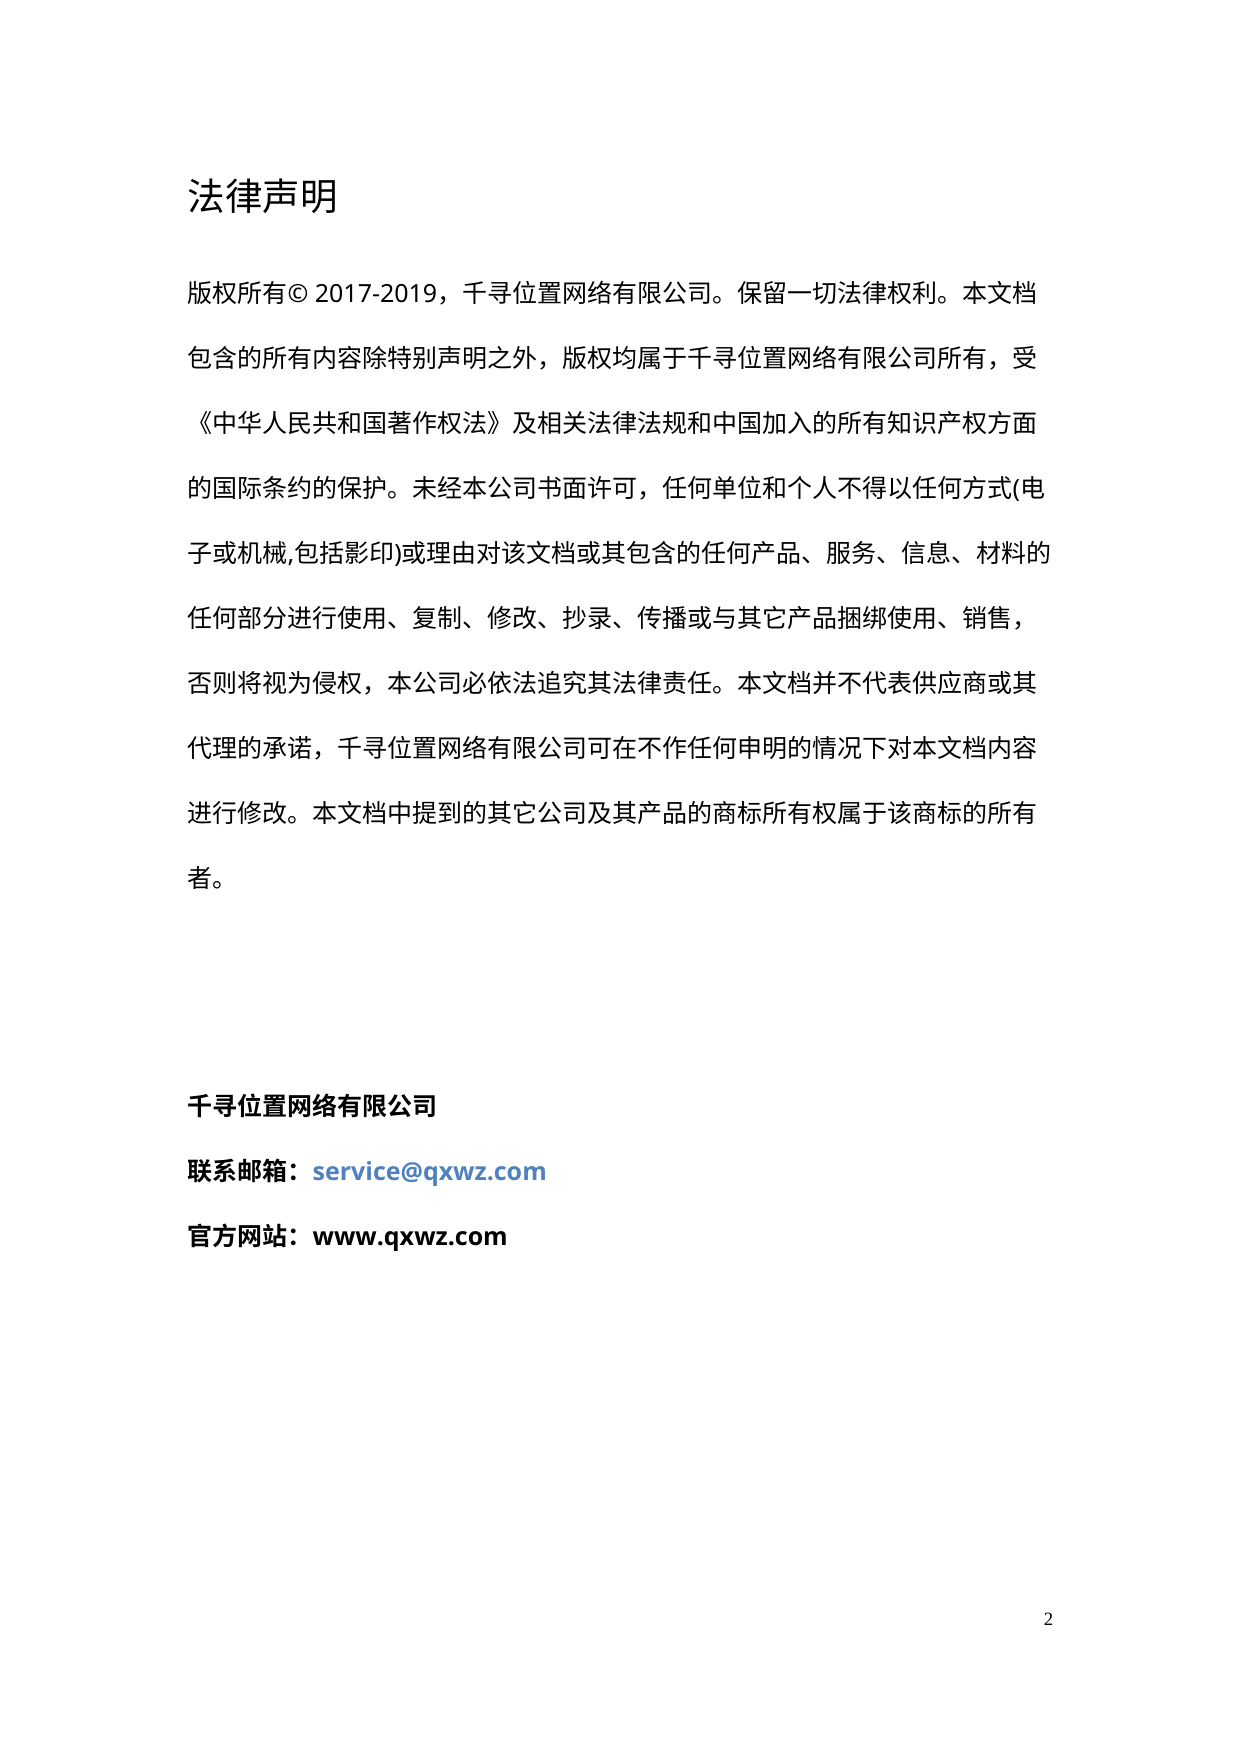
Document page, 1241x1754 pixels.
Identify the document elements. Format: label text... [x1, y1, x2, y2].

text 官方网站：www.qxwz.com [187, 1202, 1053, 1267]
text 千寻位置网络有限公司 [187, 1072, 1053, 1137]
text 联系邮箱：service@qxwz.com [187, 1137, 1053, 1202]
text 法律声明 [187, 162, 1053, 227]
text 版权所有© 2017-2019，千寻位置网络有限公司。保留一切法律权利。本文档包含的所有内容除特别声明之外，版权均属于千寻位置网络有限公司所有，受《中华人民共和国著作权法》及相关法律法规和中国加入的所有知识产权方面的国际条约的保护。未经本公司书面许可，任何单位和个人不得以任何方式(电子或机械,包括影印)或理由对该文档或其包含的任何产品、服务、信息、材料的任何部分进行使用、复制、修改、抄录、传播或与其它产品捆绑使用、销售，否则将视为侵权，本公司必依法追究其法律责任。本文档并不代表供应商或其代理的承诺，千寻位置网络有限公司可在不作任何申明的情况下对本文档内容进行修改。本文档中提到的其它公司及其产品的商标所有权属于该商标的所有者。 [187, 259, 1053, 909]
